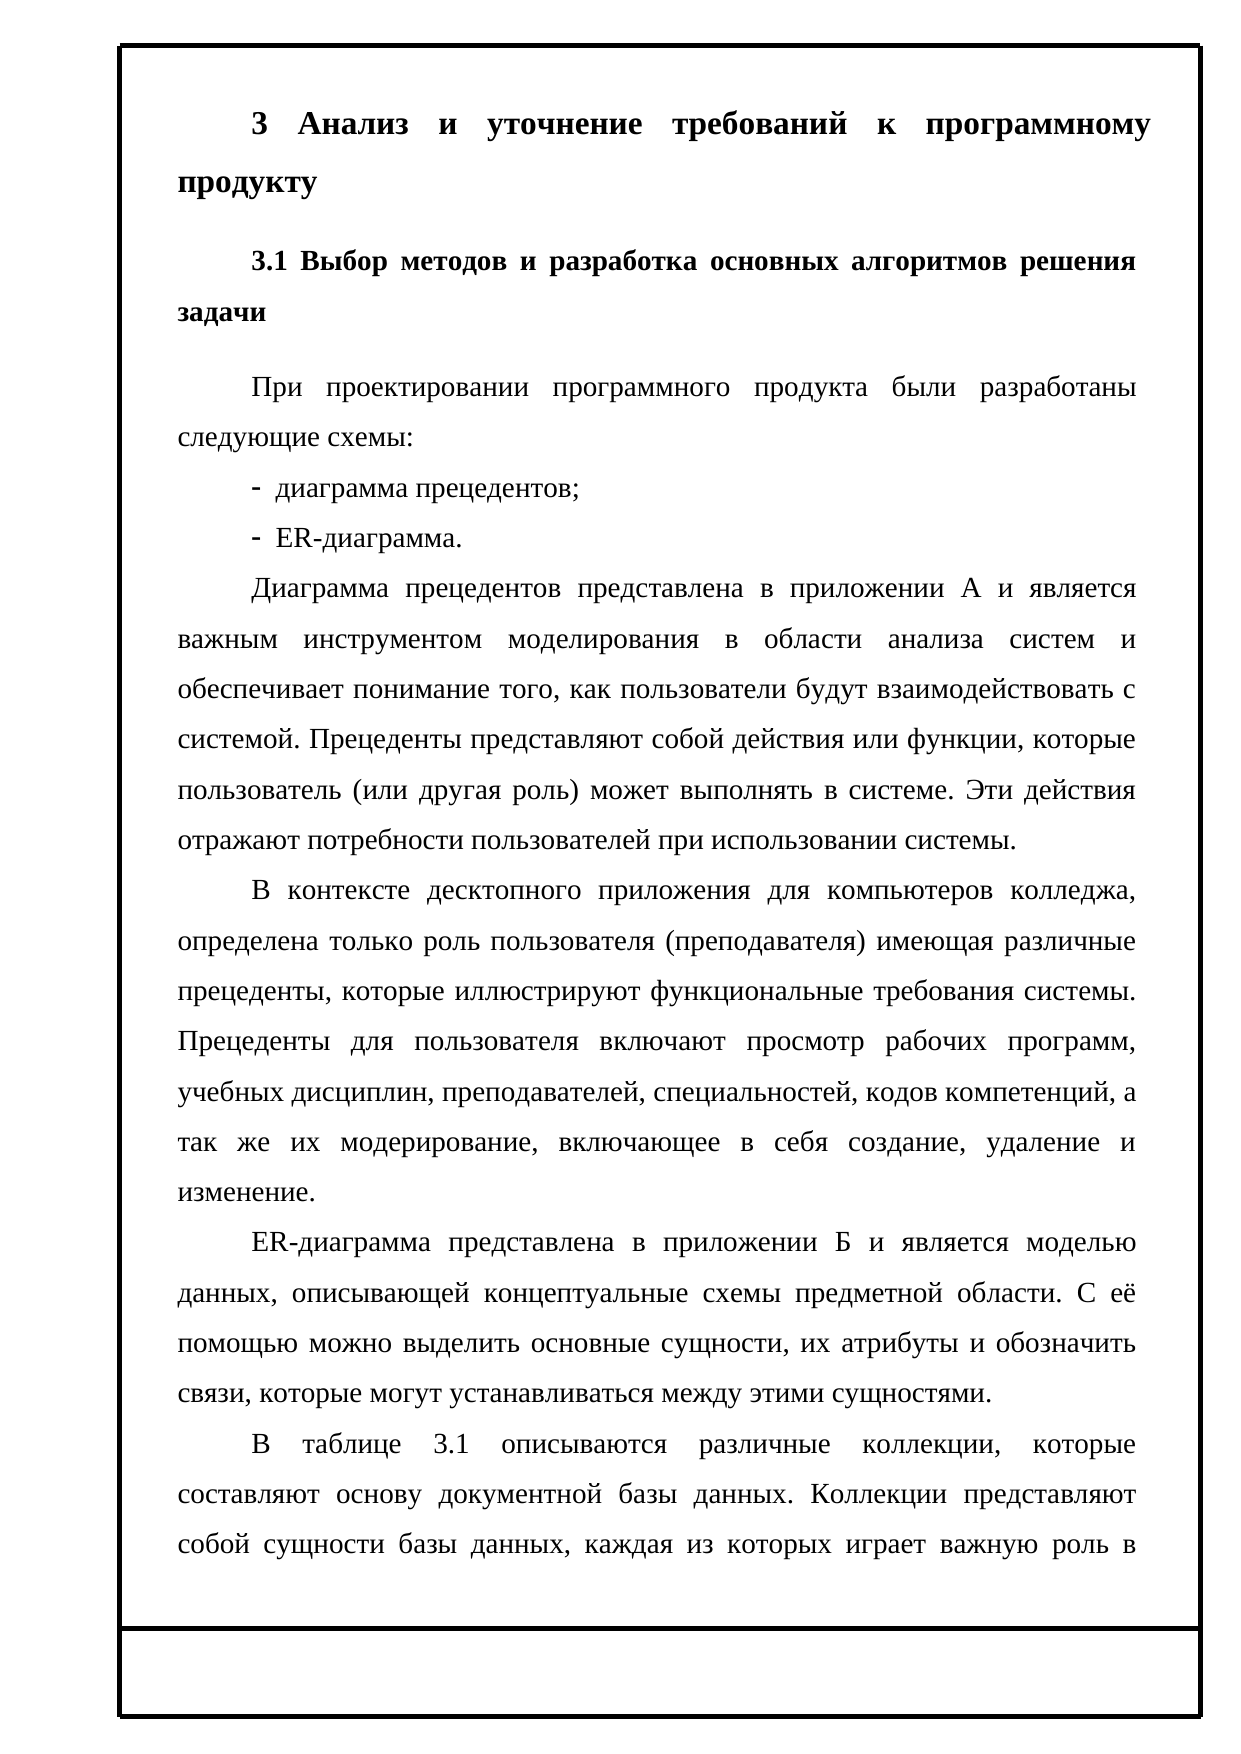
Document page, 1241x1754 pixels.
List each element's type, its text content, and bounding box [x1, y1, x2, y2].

text Диаграмма прецедентов представлена в приложении А и является важным инструментом моделирования в области анализа систем и обеспечивает понимание того, как пользователи будут взаимодействовать с системой. Прецеденты представляют собой действия или функции, которые пользователь (или другая роль) может выполнять в системе. Эти действия отражают потребности пользователей при использовании системы. [177, 571, 1137, 856]
text В контексте десктопного приложения для компьютеров колледжа, определена только роль пользователя (преподавателя) имеющая различные прецеденты, которые иллюстрируют функциональные требования системы. Прецеденты для пользователя включают просмотр рабочих программ, учебных дисциплин, преподавателей, специальностей, кодов компетенций, а так же их модерирование, включающее в себя создание, удаление и изменение. [177, 872, 1137, 1208]
subtitle 3 Анализ и уточнение требований к программному продукту [177, 103, 1152, 199]
subtitle 3.1 Выбор методов и разработка основных алгоритмов решения задачи [177, 243, 1137, 327]
list ER-диаграмма. [177, 520, 1137, 554]
text При проектировании программного продукта были разработаны следующие схемы: [177, 369, 1137, 453]
list диаграмма прецедентов; [177, 470, 1137, 503]
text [177, 1426, 1137, 1560]
text ER-диаграмма представлена в приложении Б и является моделью данных, описывающей концептуальные схемы предметной области. С её помощью можно выделить основные сущности, их атрибуты и обозначить связи, которые могут устанавливаться между этими сущностями. [177, 1224, 1137, 1409]
